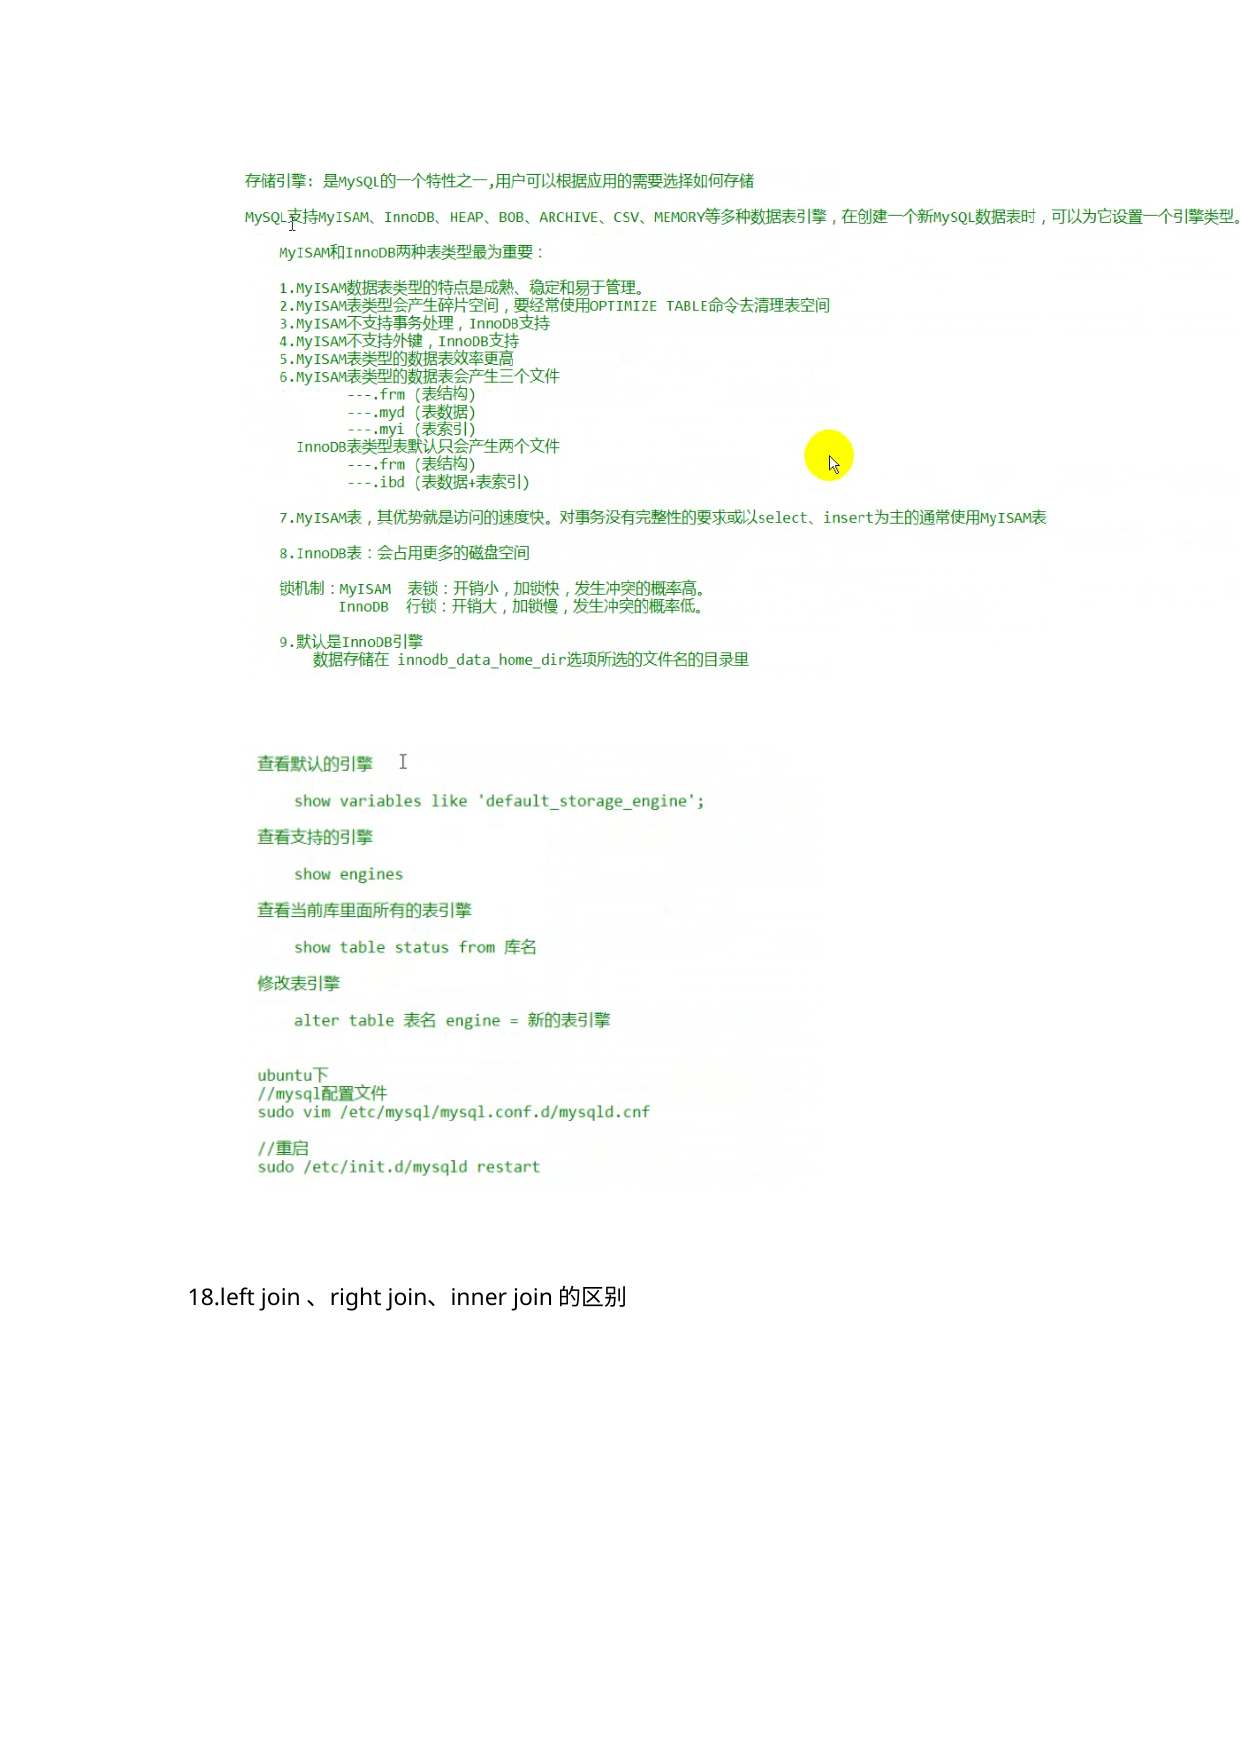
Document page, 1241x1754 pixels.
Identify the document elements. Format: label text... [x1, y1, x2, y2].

picture [243, 172, 1241, 675]
text 18.left join 、right join、inner join 的区别 [187, 1273, 1053, 1318]
picture [243, 744, 821, 1187]
